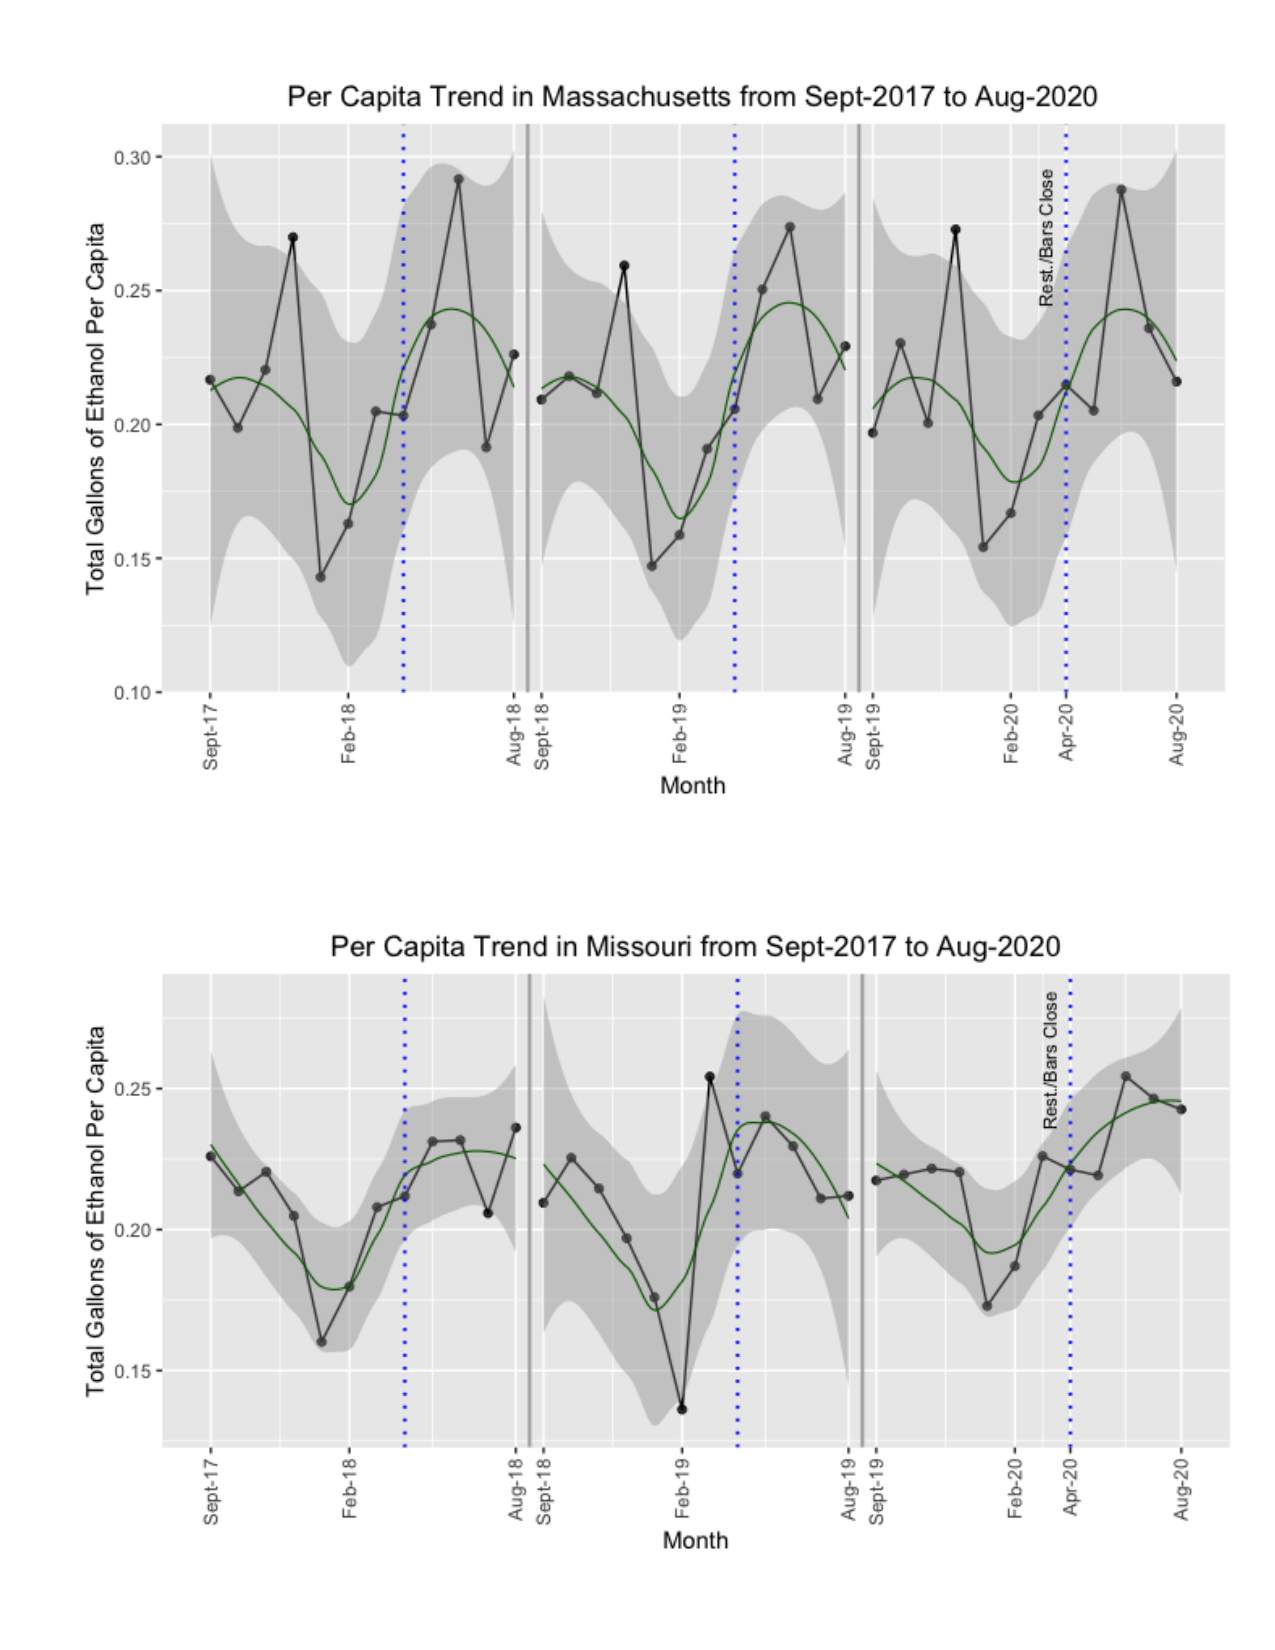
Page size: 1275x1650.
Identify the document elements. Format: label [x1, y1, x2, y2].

picture [75, 924, 1242, 1565]
picture [75, 75, 1237, 810]
